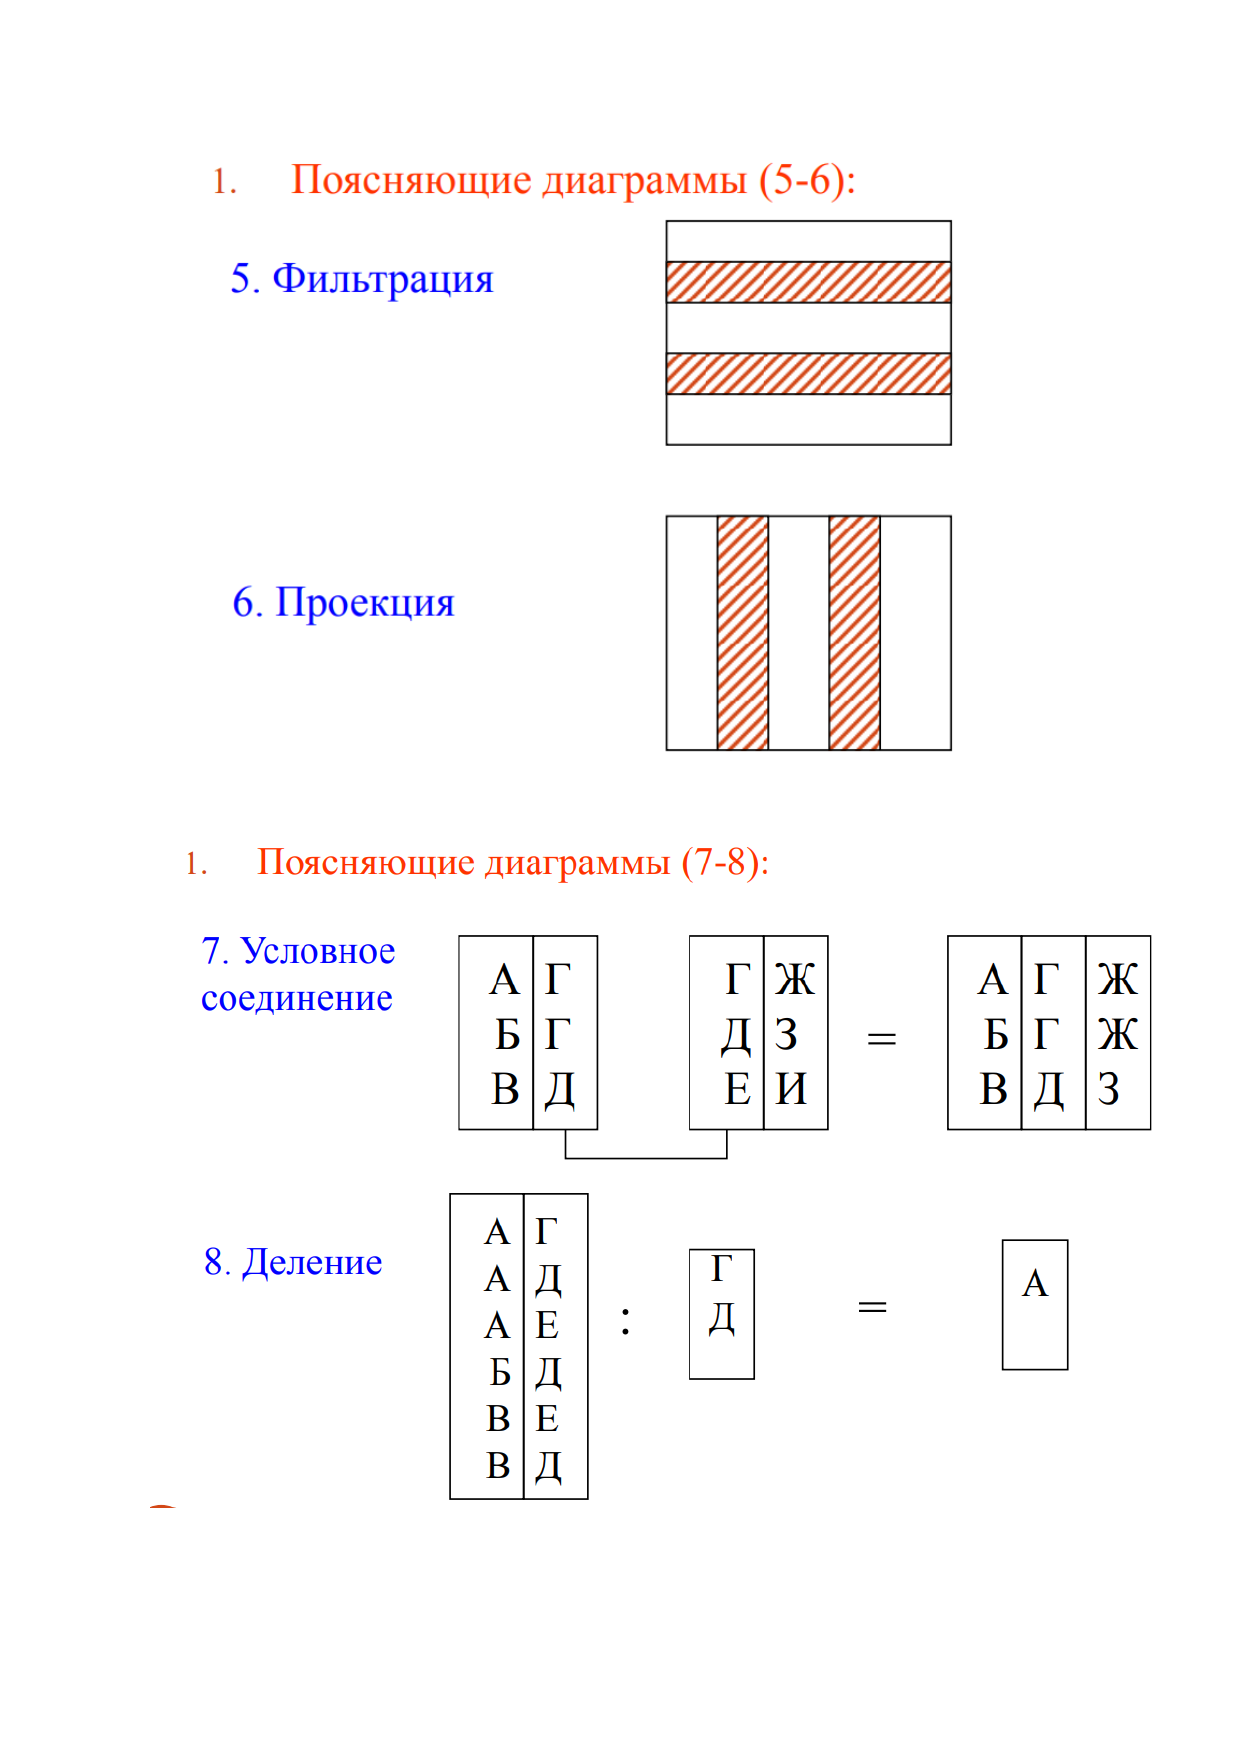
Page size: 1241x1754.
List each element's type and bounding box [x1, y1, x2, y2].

picture [150, 823, 1229, 1508]
picture [173, 149, 1068, 777]
